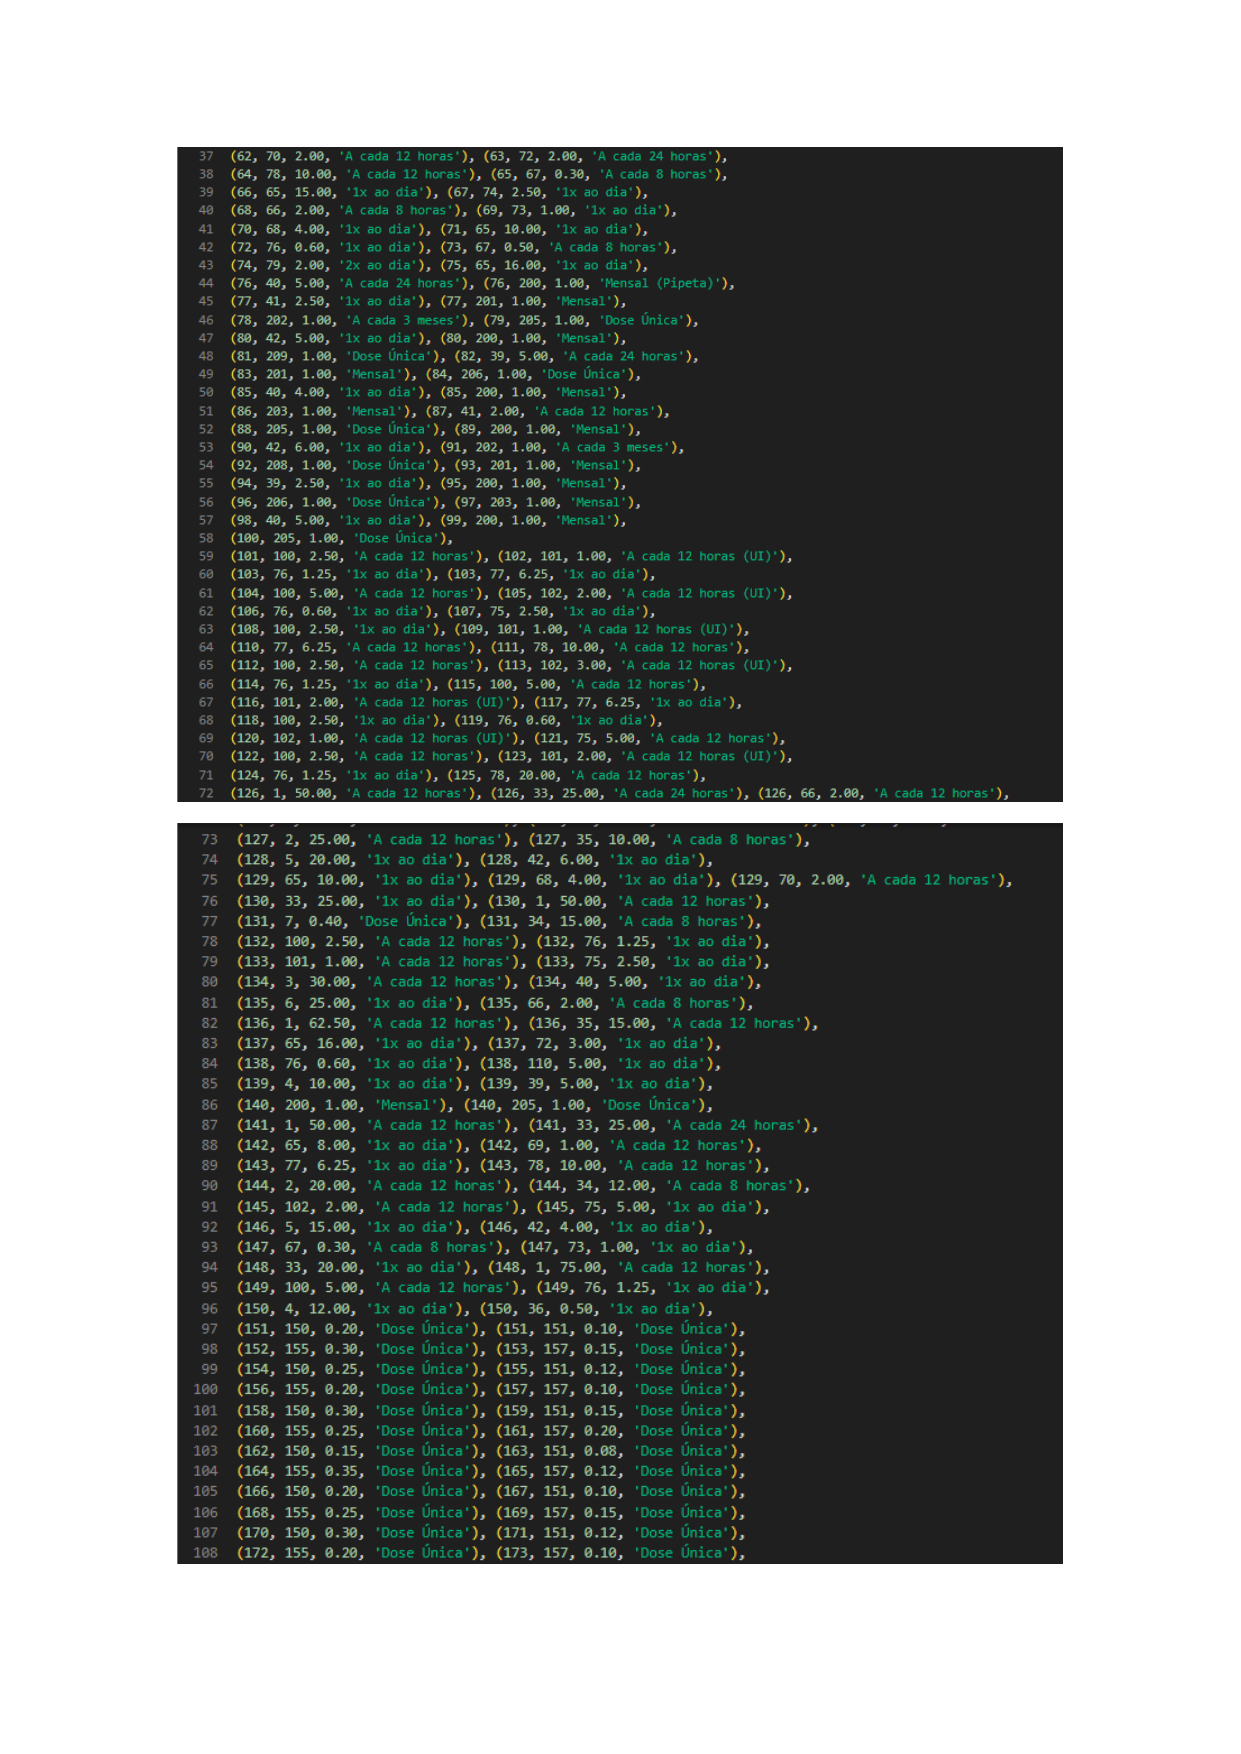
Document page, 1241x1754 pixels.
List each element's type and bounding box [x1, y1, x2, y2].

picture [177, 147, 1063, 802]
picture [177, 823, 1063, 1564]
